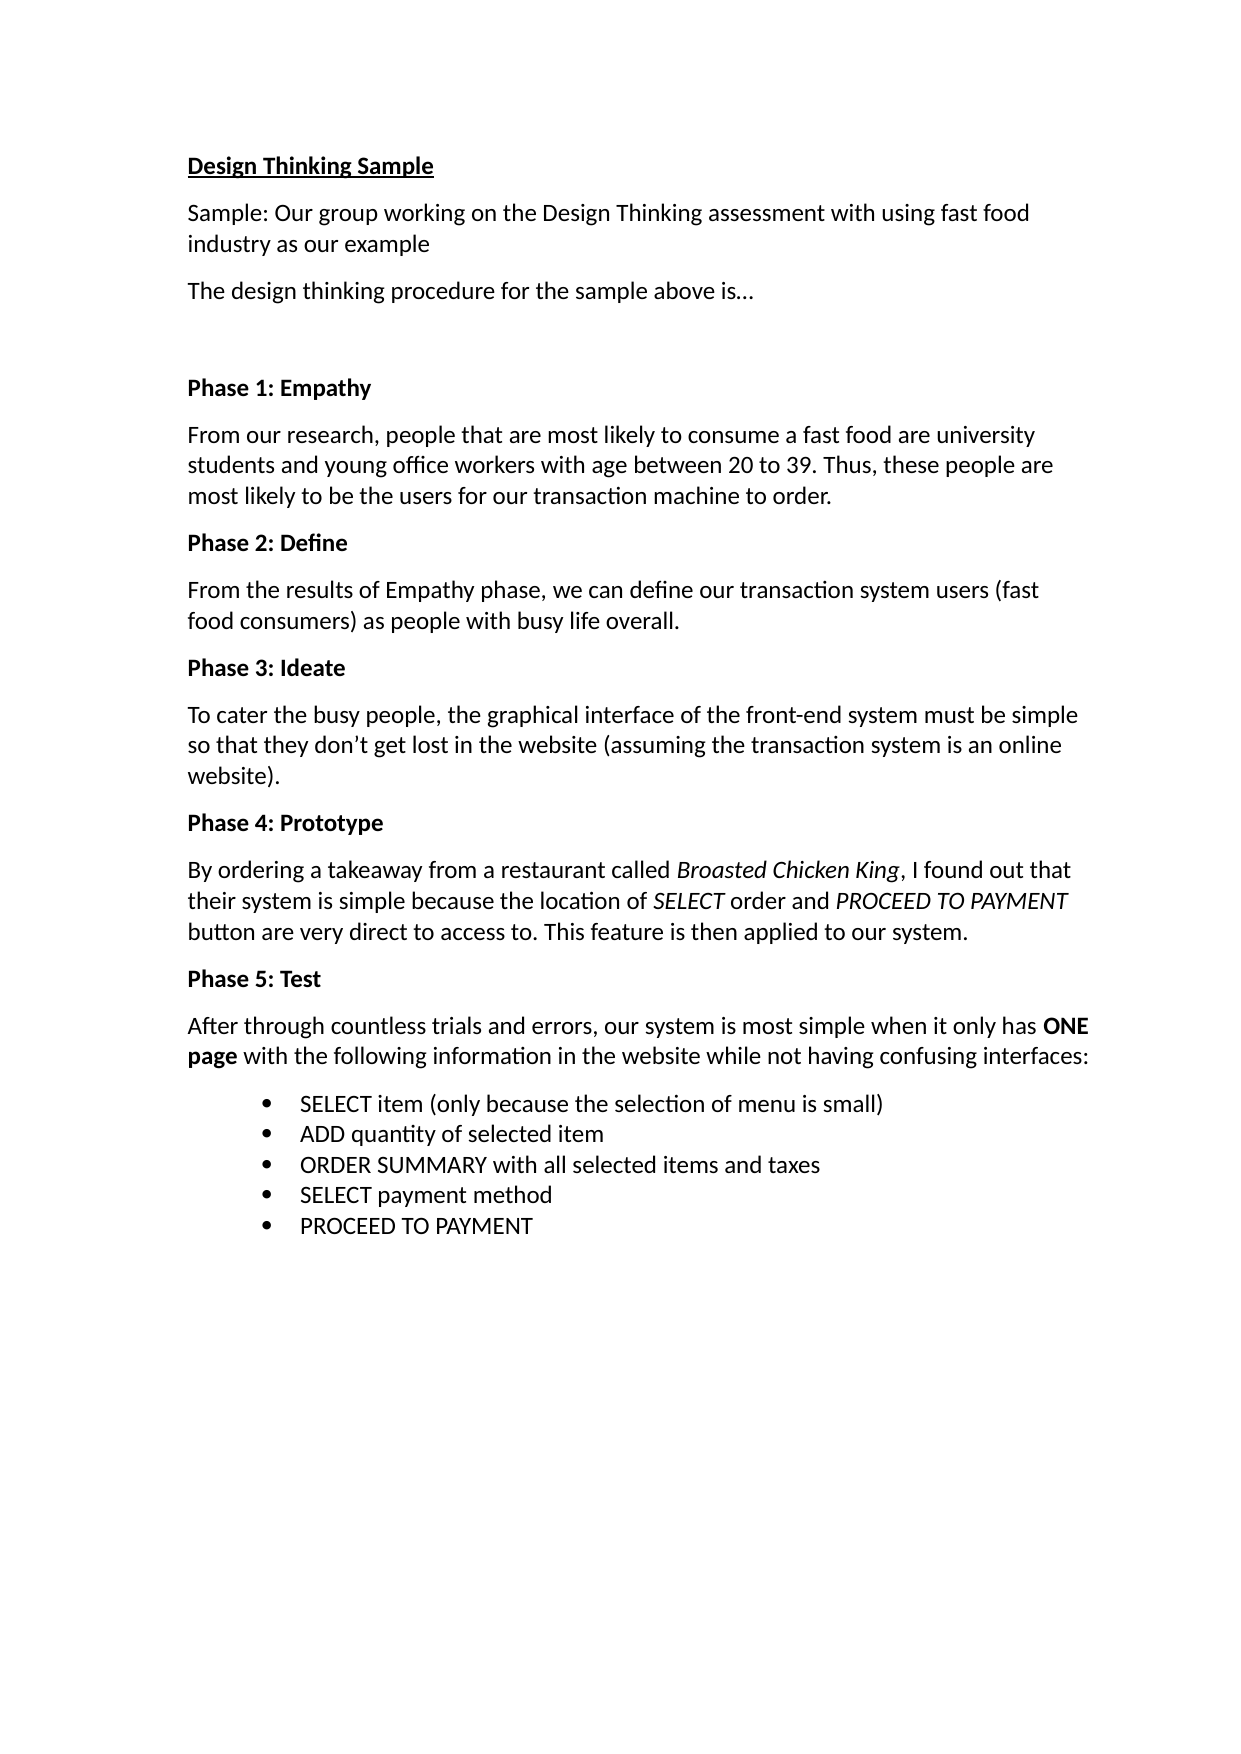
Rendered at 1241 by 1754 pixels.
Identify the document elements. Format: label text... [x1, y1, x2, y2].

list SELECT item (only because the selection of menu is small) [262, 1088, 1090, 1118]
text To cater the busy people, the graphical interface of the front-end system must be simple so that they don’t get lost in the website (assuming the transaction system is an online website). [187, 699, 1090, 791]
text From the results of Empathy phase, we can define our transaction system users (fast food consumers) as people with busy life overall. [187, 574, 1090, 635]
list ORDER SUMMARY with all selected items and taxes [262, 1149, 1090, 1179]
list ADD quantity of selected item [262, 1118, 1090, 1149]
text After through countless trials and errors, our system is most simple when it only has ONE page with the following information in the website while not having confusing interfaces: [187, 1010, 1090, 1071]
list PROCEED TO PAYMENT [262, 1210, 1090, 1240]
text The design thinking procedure for the sample above is… [187, 275, 1090, 305]
text Phase 1: Empathy [187, 372, 1090, 402]
text Phase 2: Define [187, 527, 1090, 558]
text From our research, people that are most likely to consume a fast food are university students and young office workers with age between 20 to 39. Thus, these people are most likely to be the users for our transaction machine to order. [187, 419, 1090, 510]
text Phase 3: Ideate [187, 652, 1090, 682]
text By ordering a takeaway from a restaurant called Broasted Chicken King, I found out that their system is simple because the location of SELECT order and PROCEED TO PAYMENT button are very direct to access to. This feature is then applied to our system. [187, 854, 1090, 946]
text Design Thinking Sample [187, 150, 1090, 181]
text Phase 5: Test [187, 963, 1090, 993]
text Sample: Our group working on the Design Thinking assessment with using fast food industry as our example [187, 197, 1090, 258]
text Phase 4: Prototype [187, 807, 1090, 838]
list SELECT payment method [262, 1179, 1090, 1210]
